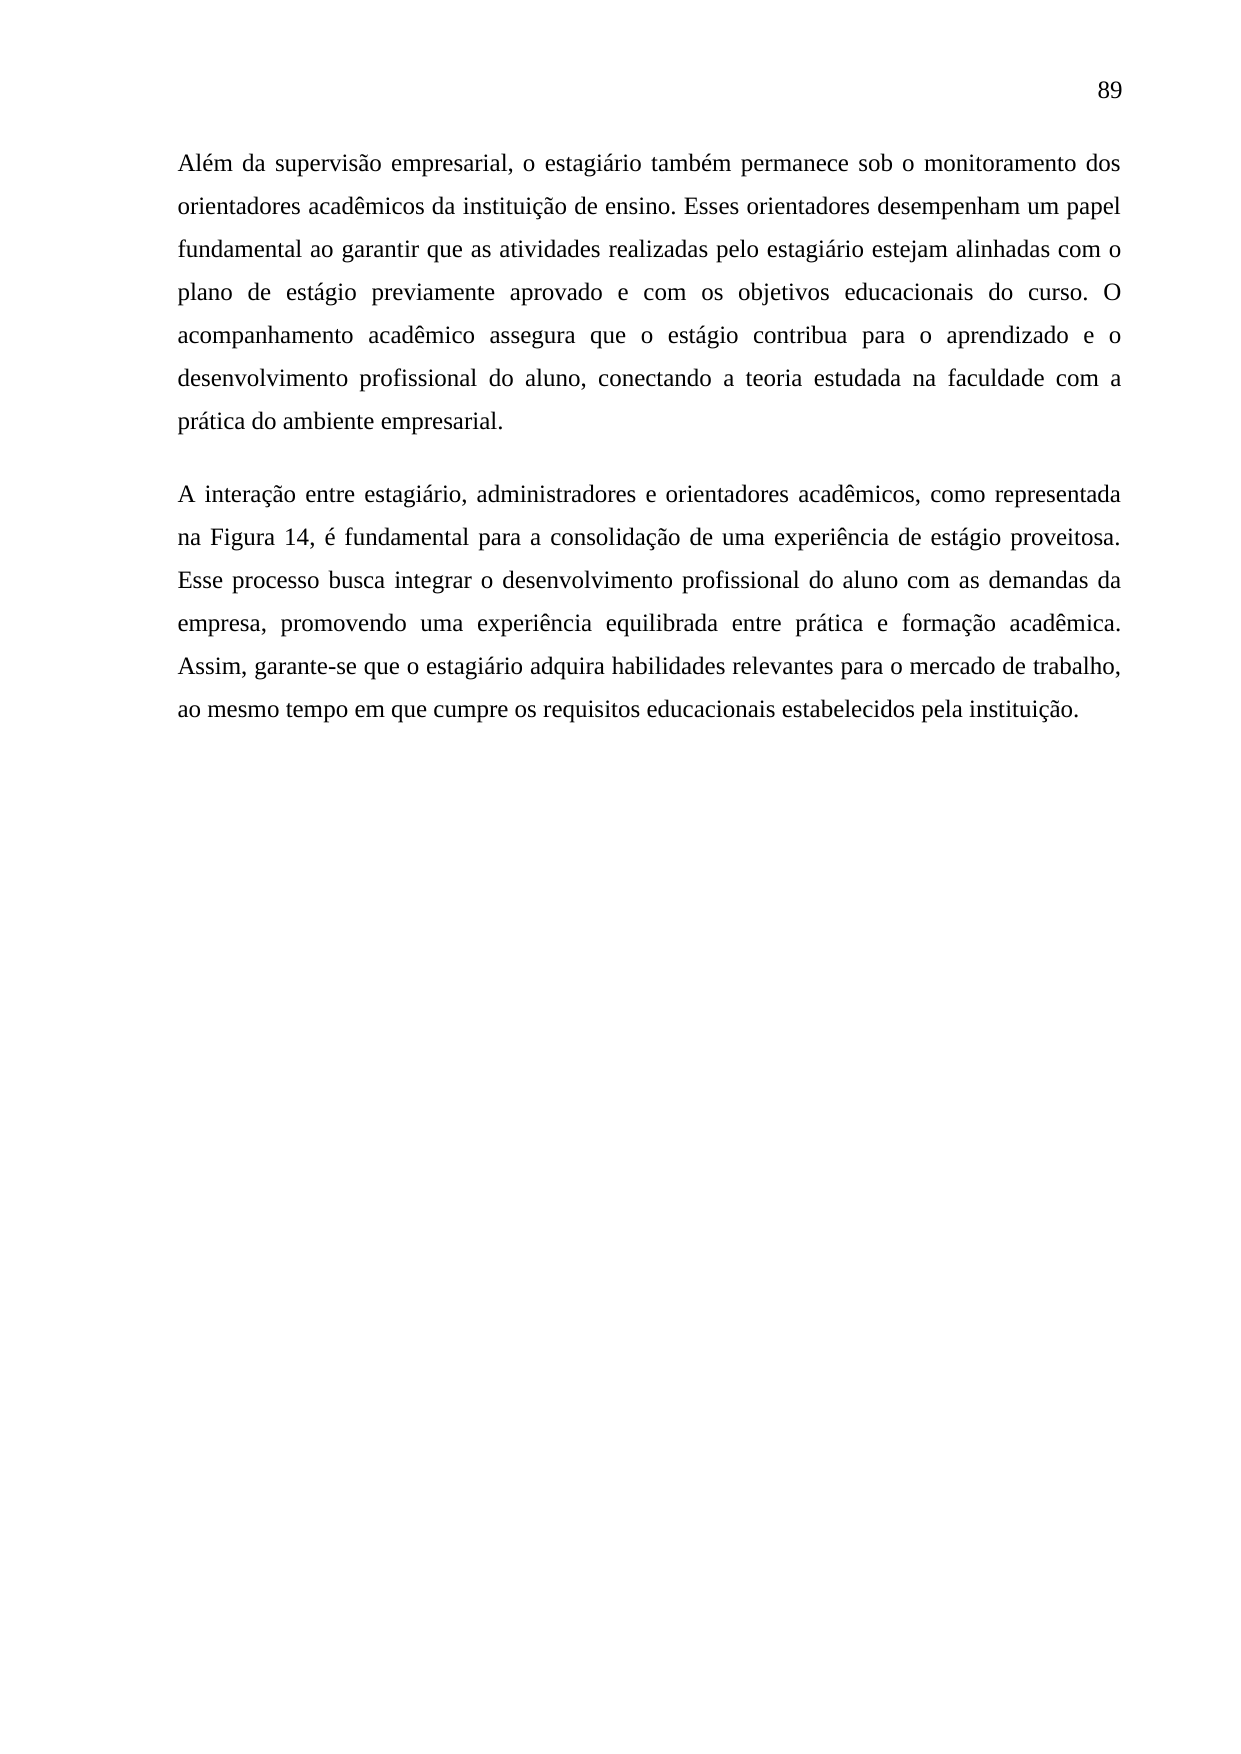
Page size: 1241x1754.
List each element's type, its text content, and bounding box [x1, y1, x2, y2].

text A interação entre estagiário, administradores e orientadores acadêmicos, como representada na Figura 14, é fundamental para a consolidação de uma experiência de estágio proveitosa. Esse processo busca integrar o desenvolvimento profissional do aluno com as demandas da empresa, promovendo uma experiência equilibrada entre prática e formação acadêmica. Assim, garante-se que o estagiário adquira habilidades relevantes para o mercado de trabalho, ao mesmo tempo em que cumpre os requisitos educacionais estabelecidos pela instituição. [177, 479, 1122, 723]
text Além da supervisão empresarial, o estagiário também permanece sob o monitoramento dos orientadores acadêmicos da instituição de ensino. Esses orientadores desempenham um papel fundamental ao garantir que as atividades realizadas pelo estagiário estejam alinhadas com o plano de estágio previamente aprovado e com os objetivos educacionais do curso. O acompanhamento acadêmico assegura que o estágio contribua para o aprendizado e o desenvolvimento profissional do aluno, conectando a teoria estudada na faculdade com a prática do ambiente empresarial. [177, 148, 1122, 435]
